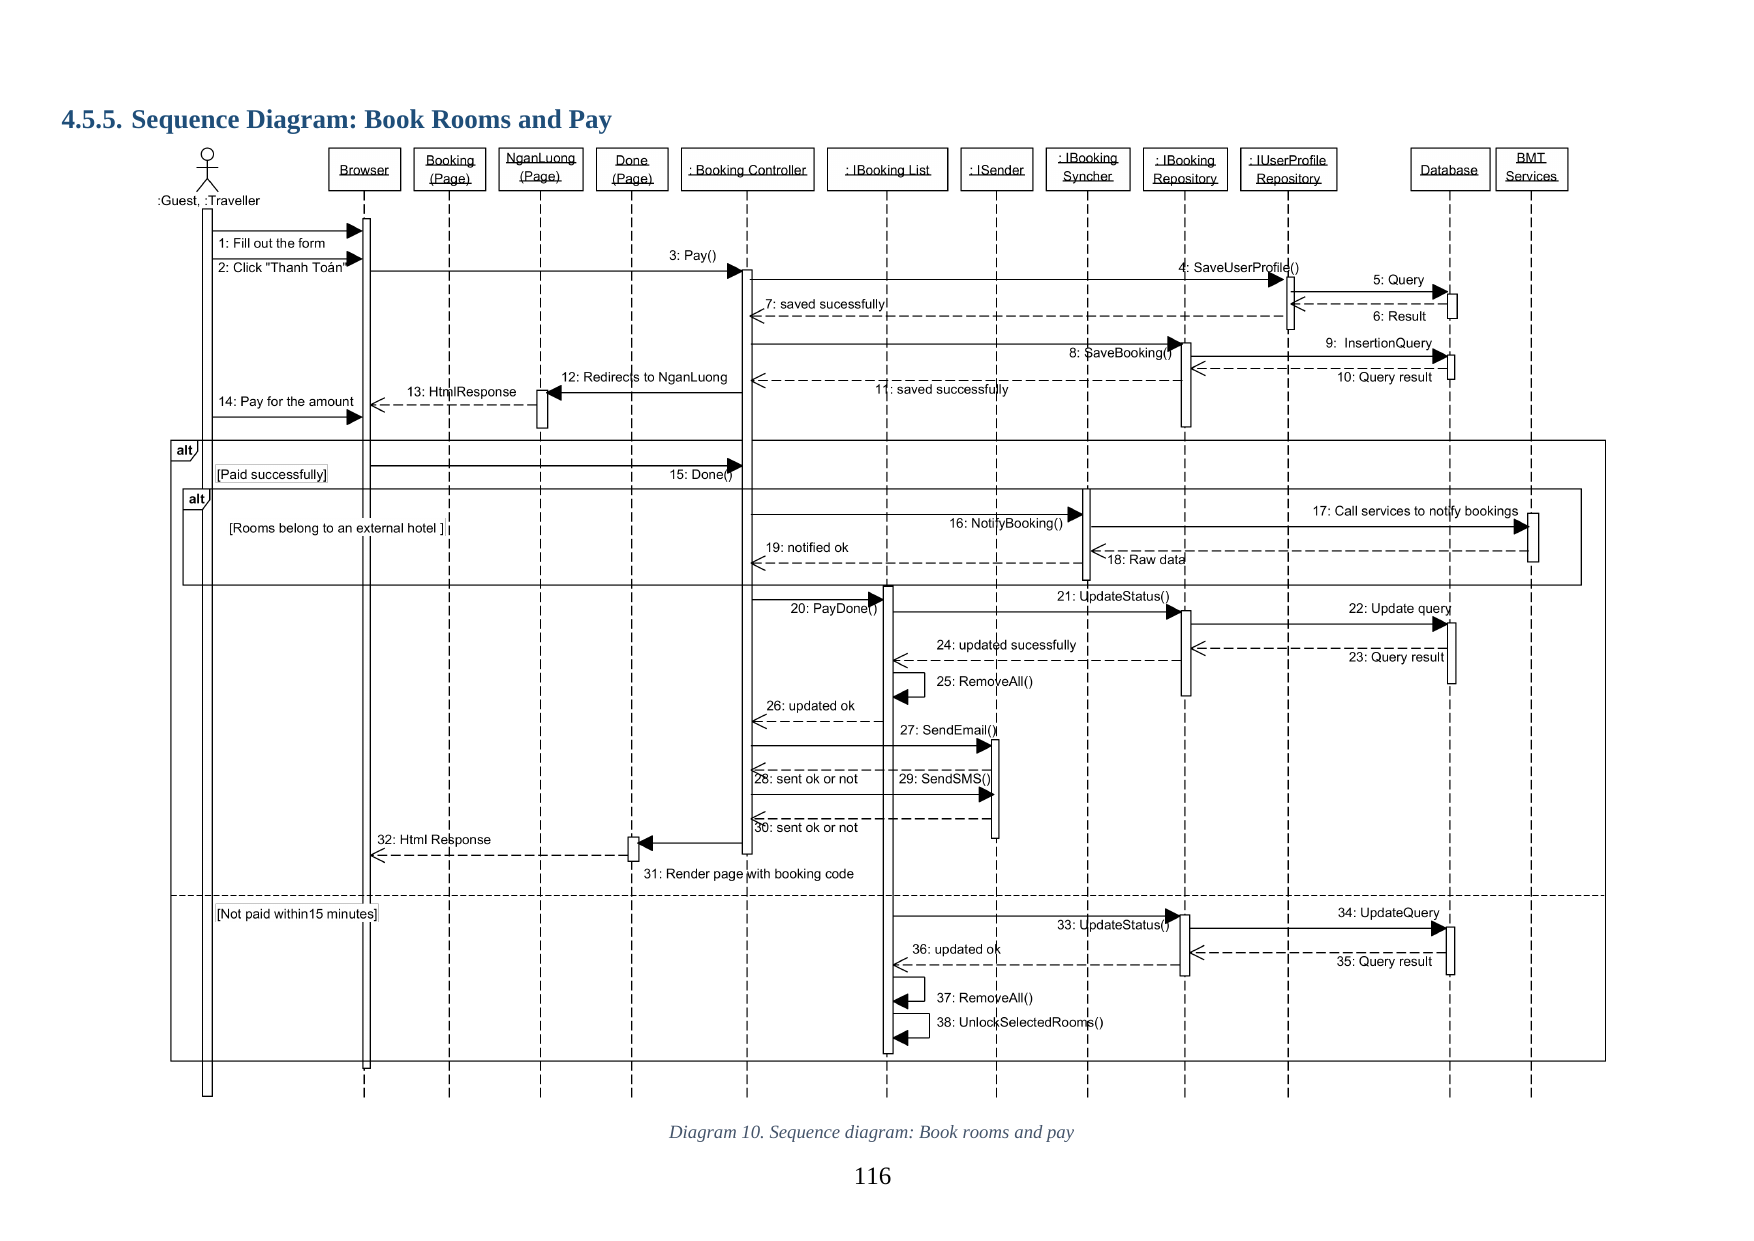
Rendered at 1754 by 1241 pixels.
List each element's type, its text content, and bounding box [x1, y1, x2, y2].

subtitle Sequence Diagram: Book Rooms and Pay [122, 103, 1651, 134]
picture [134, 145, 1610, 1102]
text Diagram 10. Sequence diagram: Book rooms and pay [94, 1121, 1651, 1142]
